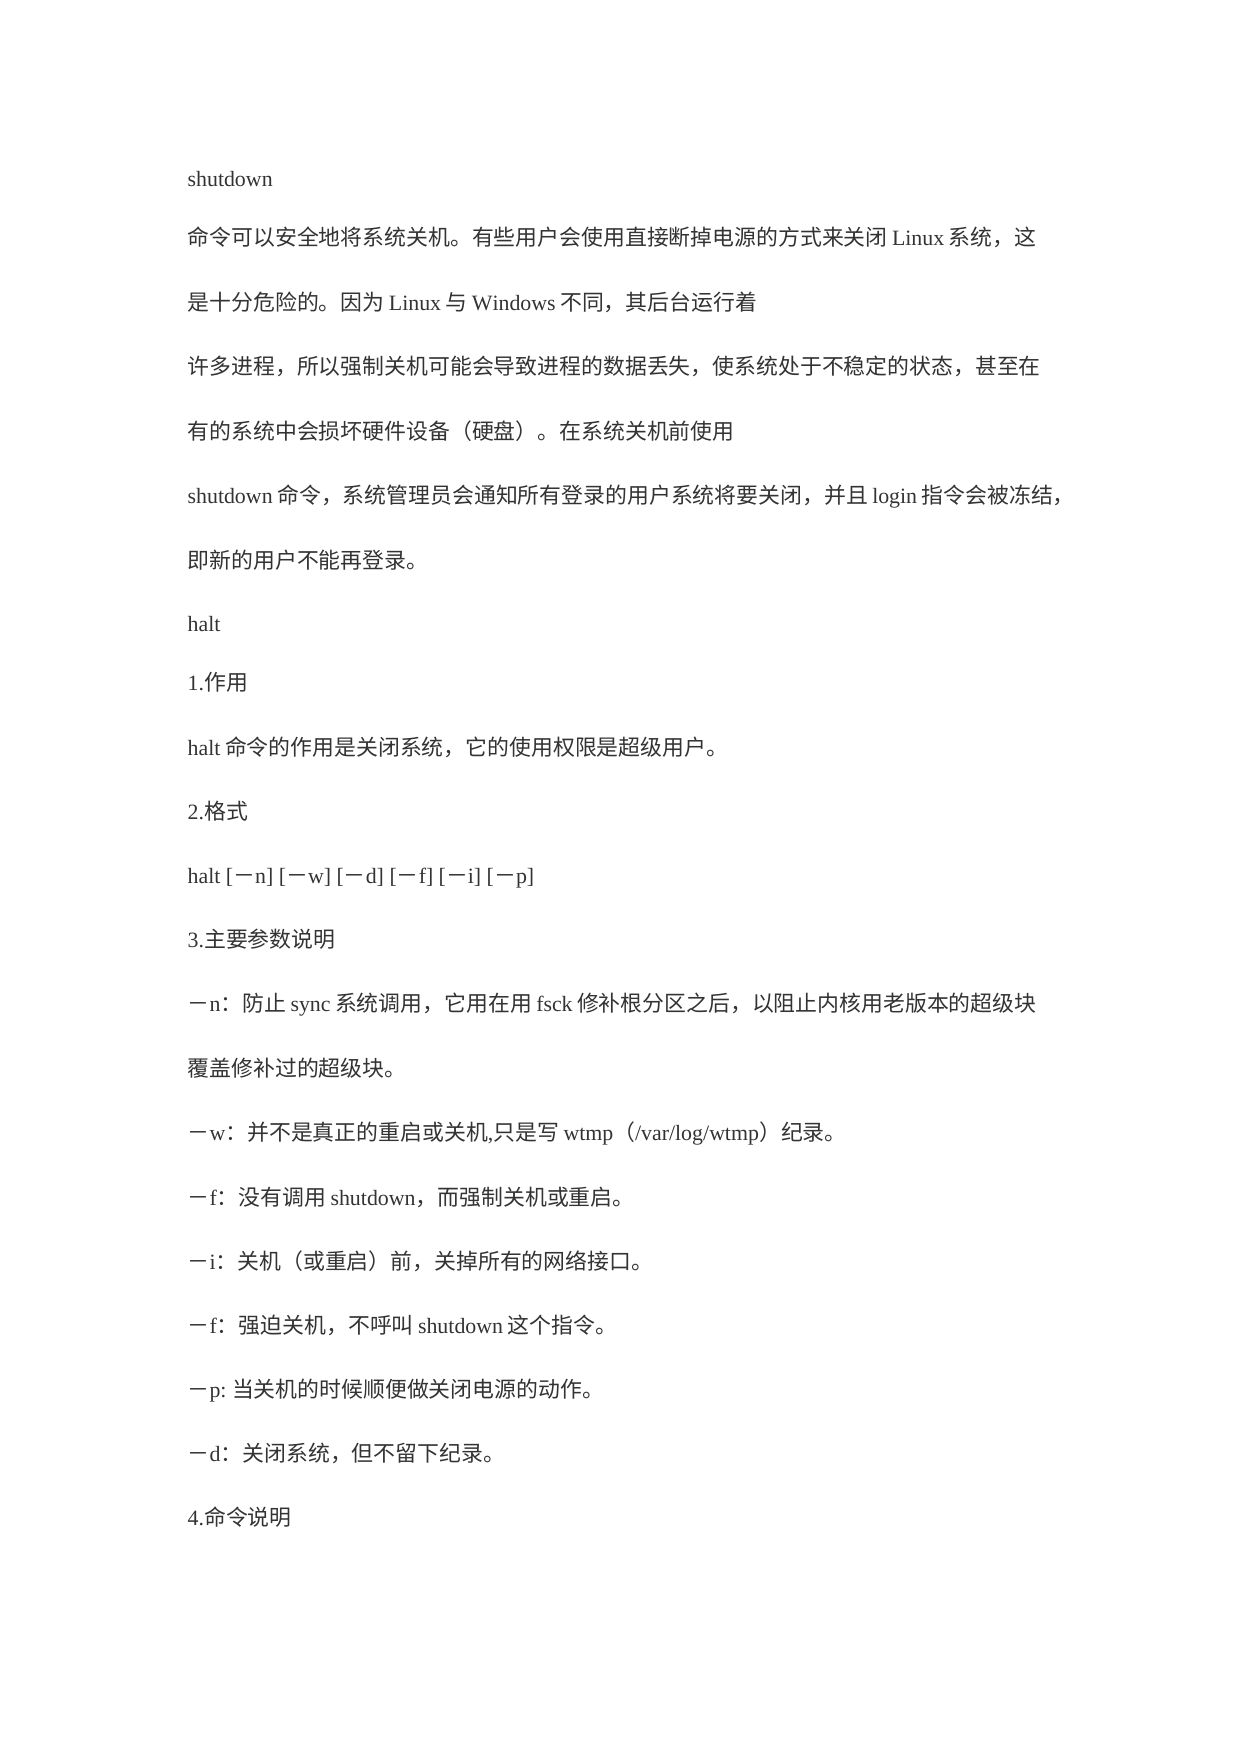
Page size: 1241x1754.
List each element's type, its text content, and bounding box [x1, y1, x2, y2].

text 4.命令说明 [187, 1500, 1053, 1532]
text －w：并不是真正的重启或关机,只是写wtmp（/var/log/wtmp）纪录。 [187, 1115, 1053, 1147]
text 2.格式 [187, 793, 1053, 826]
text －d：关闭系统，但不留下纪录。 [187, 1436, 1053, 1468]
text 1.作用 [187, 665, 1053, 697]
text －n：防止sync系统调用，它用在用fsck修补根分区之后，以阻止内核用老版本的超级块覆盖修补过的超级块。 [187, 986, 1053, 1083]
text shutdown命令，系统管理员会通知所有登录的用户系统将要关闭，并且login指令会被冻结，即新的用户不能再登录。 [187, 478, 1053, 576]
text halt [－n] [－w] [－d] [－f] [－i] [－p] [187, 857, 1053, 890]
text 命令可以安全地将系统关机。有些用户会使用直接断掉电源的方式来关闭Linux系统，这是十分危险的。因为Linux与Windows不同，其后台运行着 [187, 220, 1053, 317]
text 3.主要参数说明 [187, 922, 1053, 954]
text halt [187, 607, 1053, 640]
text shutdown [187, 162, 1053, 194]
text －f：没有调用shutdown，而强制关机或重启。 [187, 1179, 1053, 1212]
text halt命令的作用是关闭系统，它的使用权限是超级用户。 [187, 729, 1053, 762]
text －f：强迫关机，不呼叫shutdown这个指令。 [187, 1307, 1053, 1340]
text －p: 当关机的时候顺便做关闭电源的动作。 [187, 1372, 1053, 1404]
text 许多进程，所以强制关机可能会导致进程的数据丢失，使系统处于不稳定的状态，甚至在有的系统中会损坏硬件设备（硬盘）。在系统关机前使用 [187, 349, 1053, 446]
text －i：关机（或重启）前，关掉所有的网络接口。 [187, 1243, 1053, 1276]
